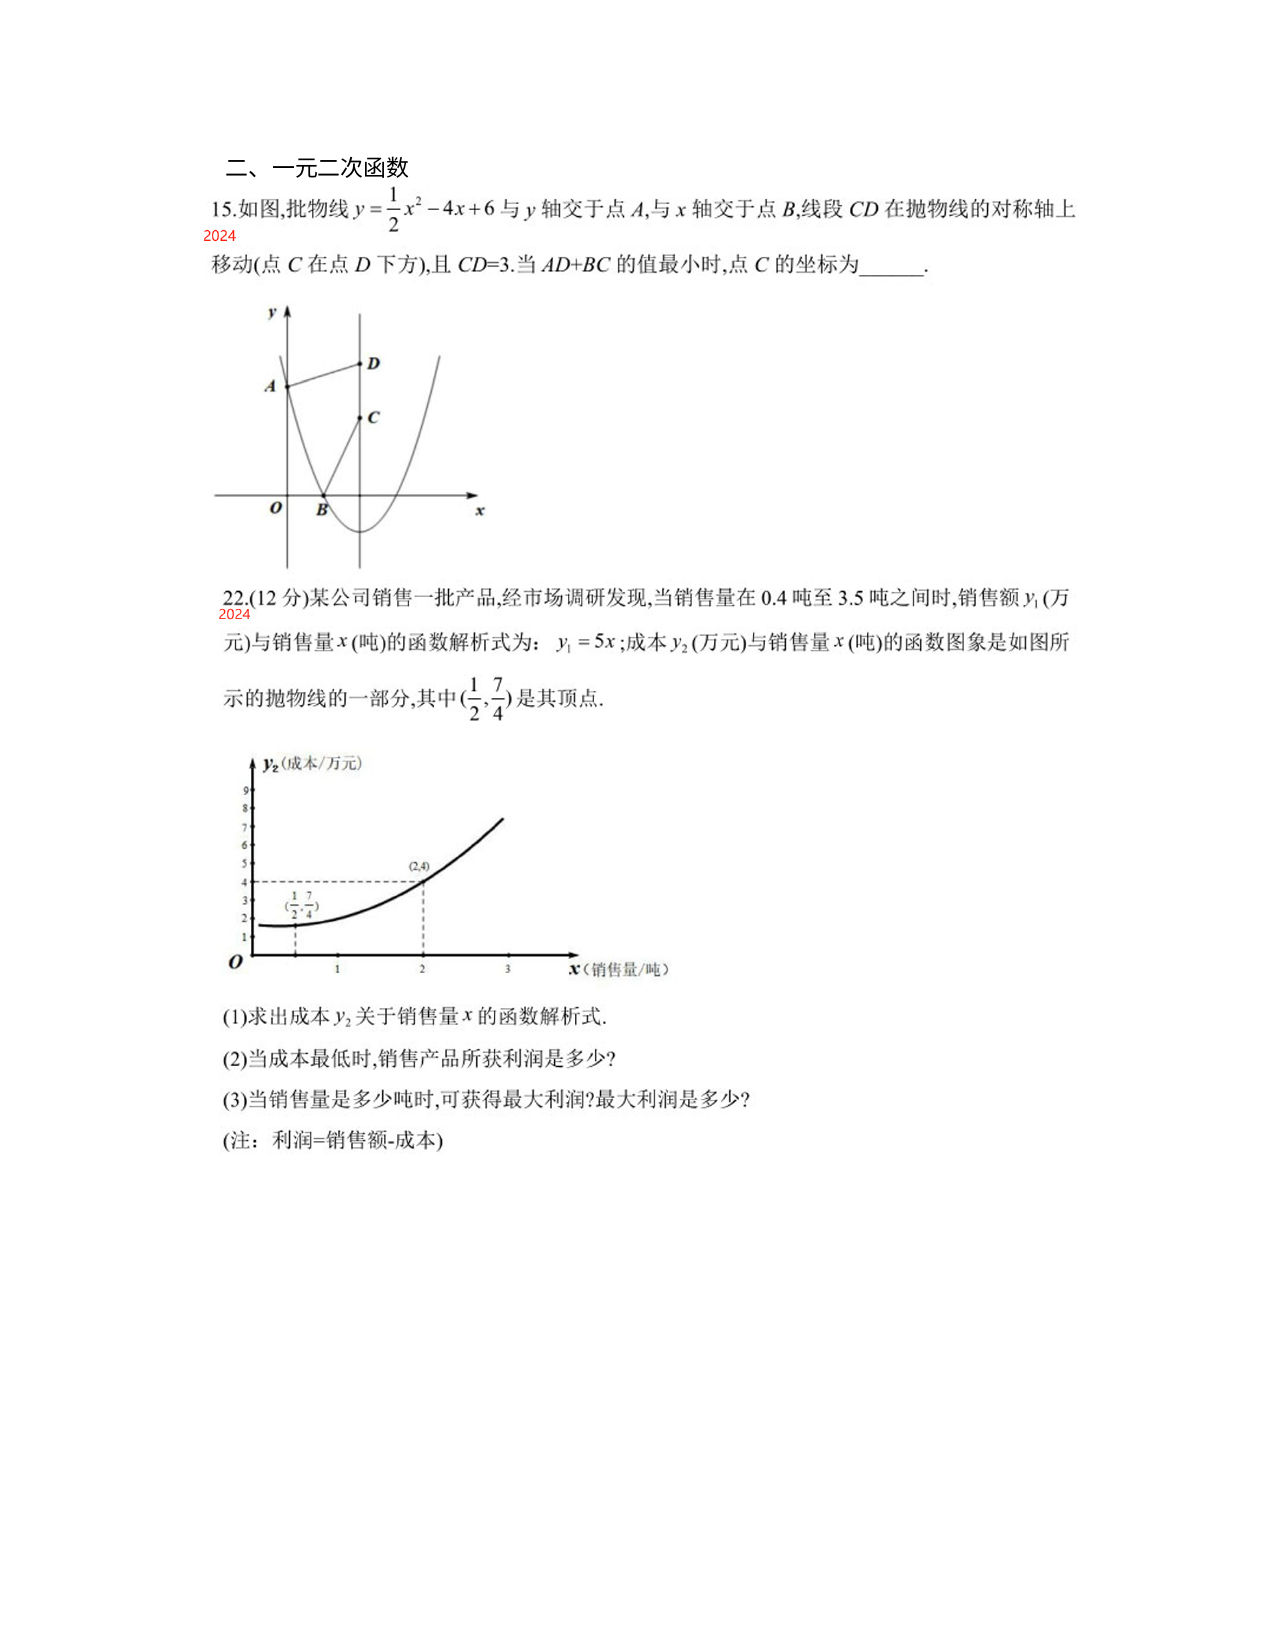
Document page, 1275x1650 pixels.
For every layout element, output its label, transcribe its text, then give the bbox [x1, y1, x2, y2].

picture [187, 576, 1086, 1164]
list 一元二次函数 [225, 150, 1087, 183]
picture [187, 185, 1088, 575]
